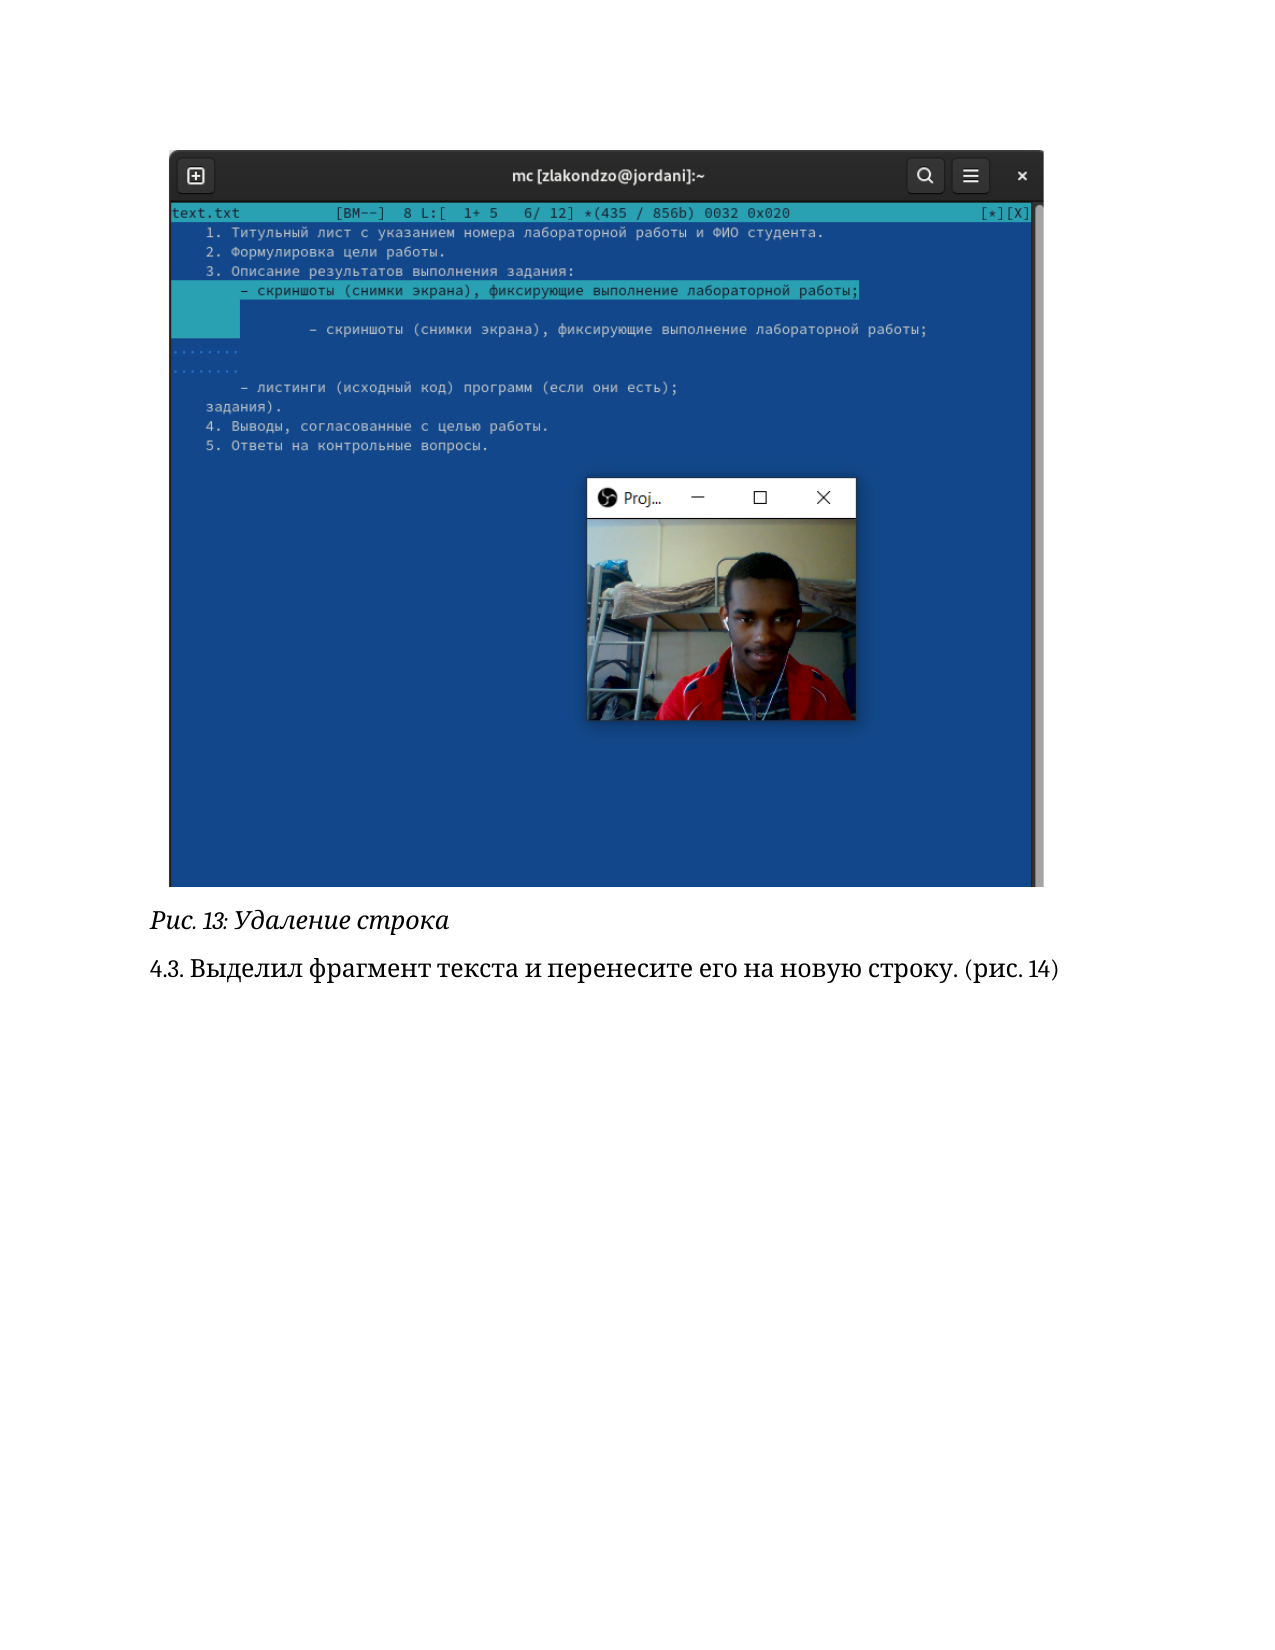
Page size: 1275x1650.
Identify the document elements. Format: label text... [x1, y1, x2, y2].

text 4.3. Выделил фрагмент текста и перенесите его на новую строку. (рис. 14) [150, 955, 1125, 983]
picture [168, 150, 1044, 887]
text Рис. 13: Удаление строка [150, 907, 1125, 936]
